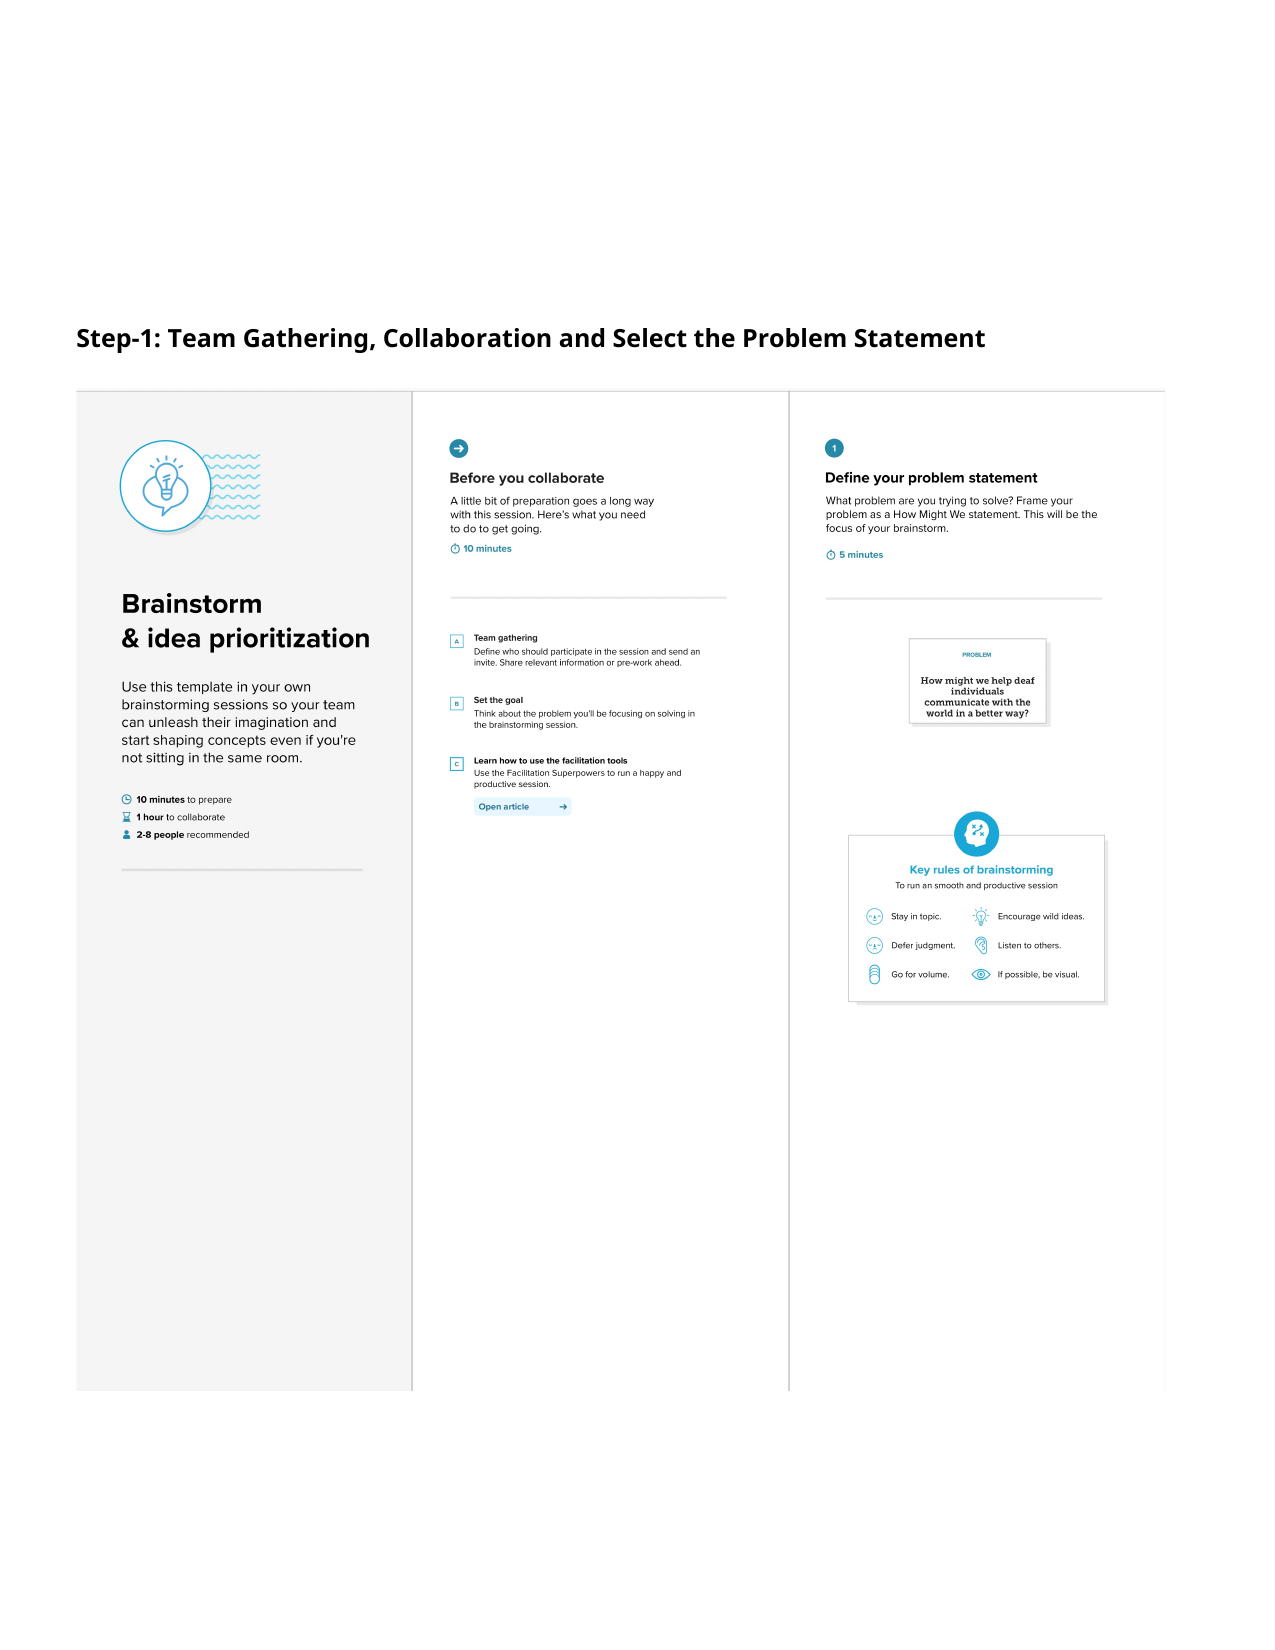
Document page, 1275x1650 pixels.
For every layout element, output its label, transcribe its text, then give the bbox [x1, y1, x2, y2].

picture [76, 388, 1166, 1391]
text Step-1: Team Gathering, Collaboration and Select the Problem Statement [76, 320, 1125, 354]
